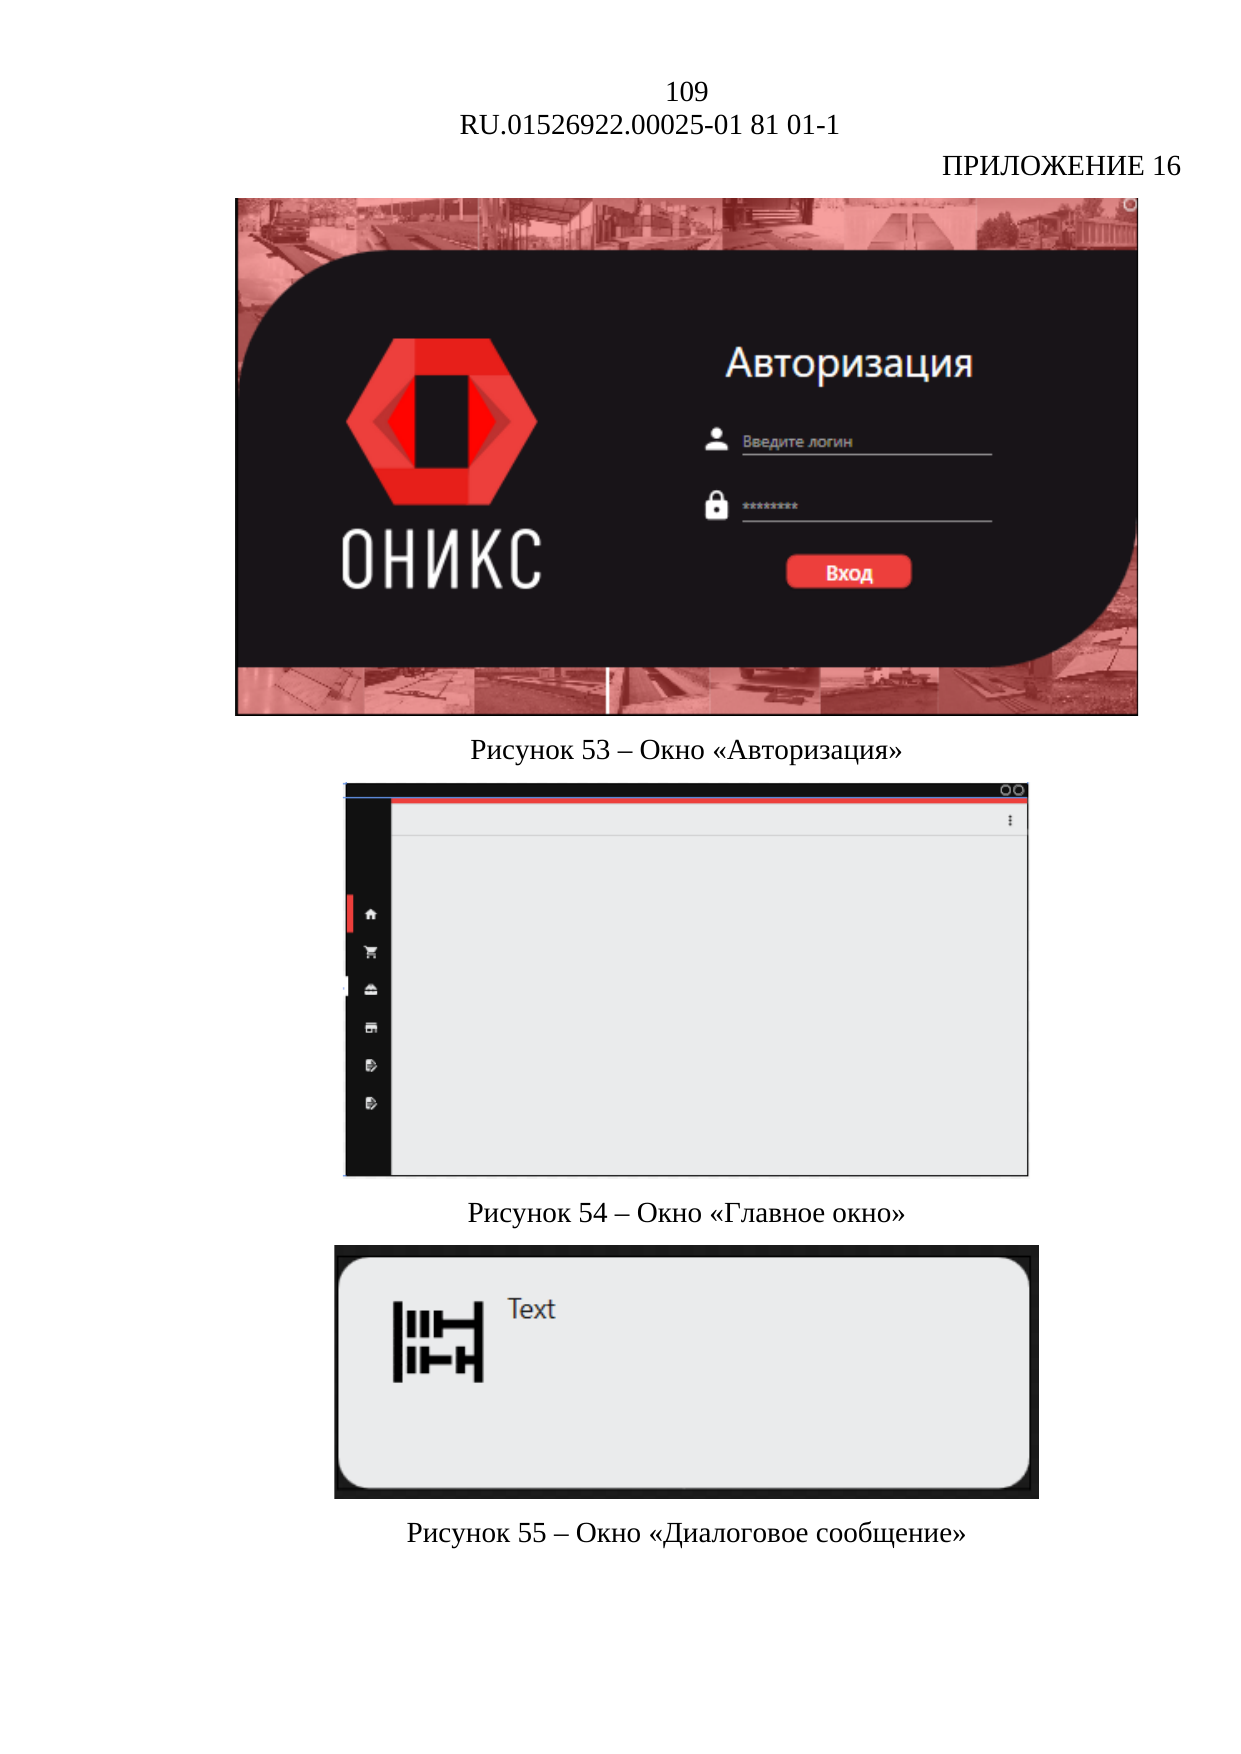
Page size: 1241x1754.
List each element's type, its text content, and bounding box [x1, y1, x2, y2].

text Рисунок 55 – Окно «Диалоговое сообщение» [118, 1515, 1181, 1549]
text Рисунок 54 – Окно «Главное окно» [118, 1195, 1181, 1228]
picture [235, 198, 1139, 716]
text Рисунок 53 – Окно «Авторизация» [118, 732, 1181, 766]
picture [334, 1245, 1039, 1499]
picture [342, 782, 1031, 1179]
text ПРИЛОЖЕНИЕ 16 [118, 148, 1181, 181]
